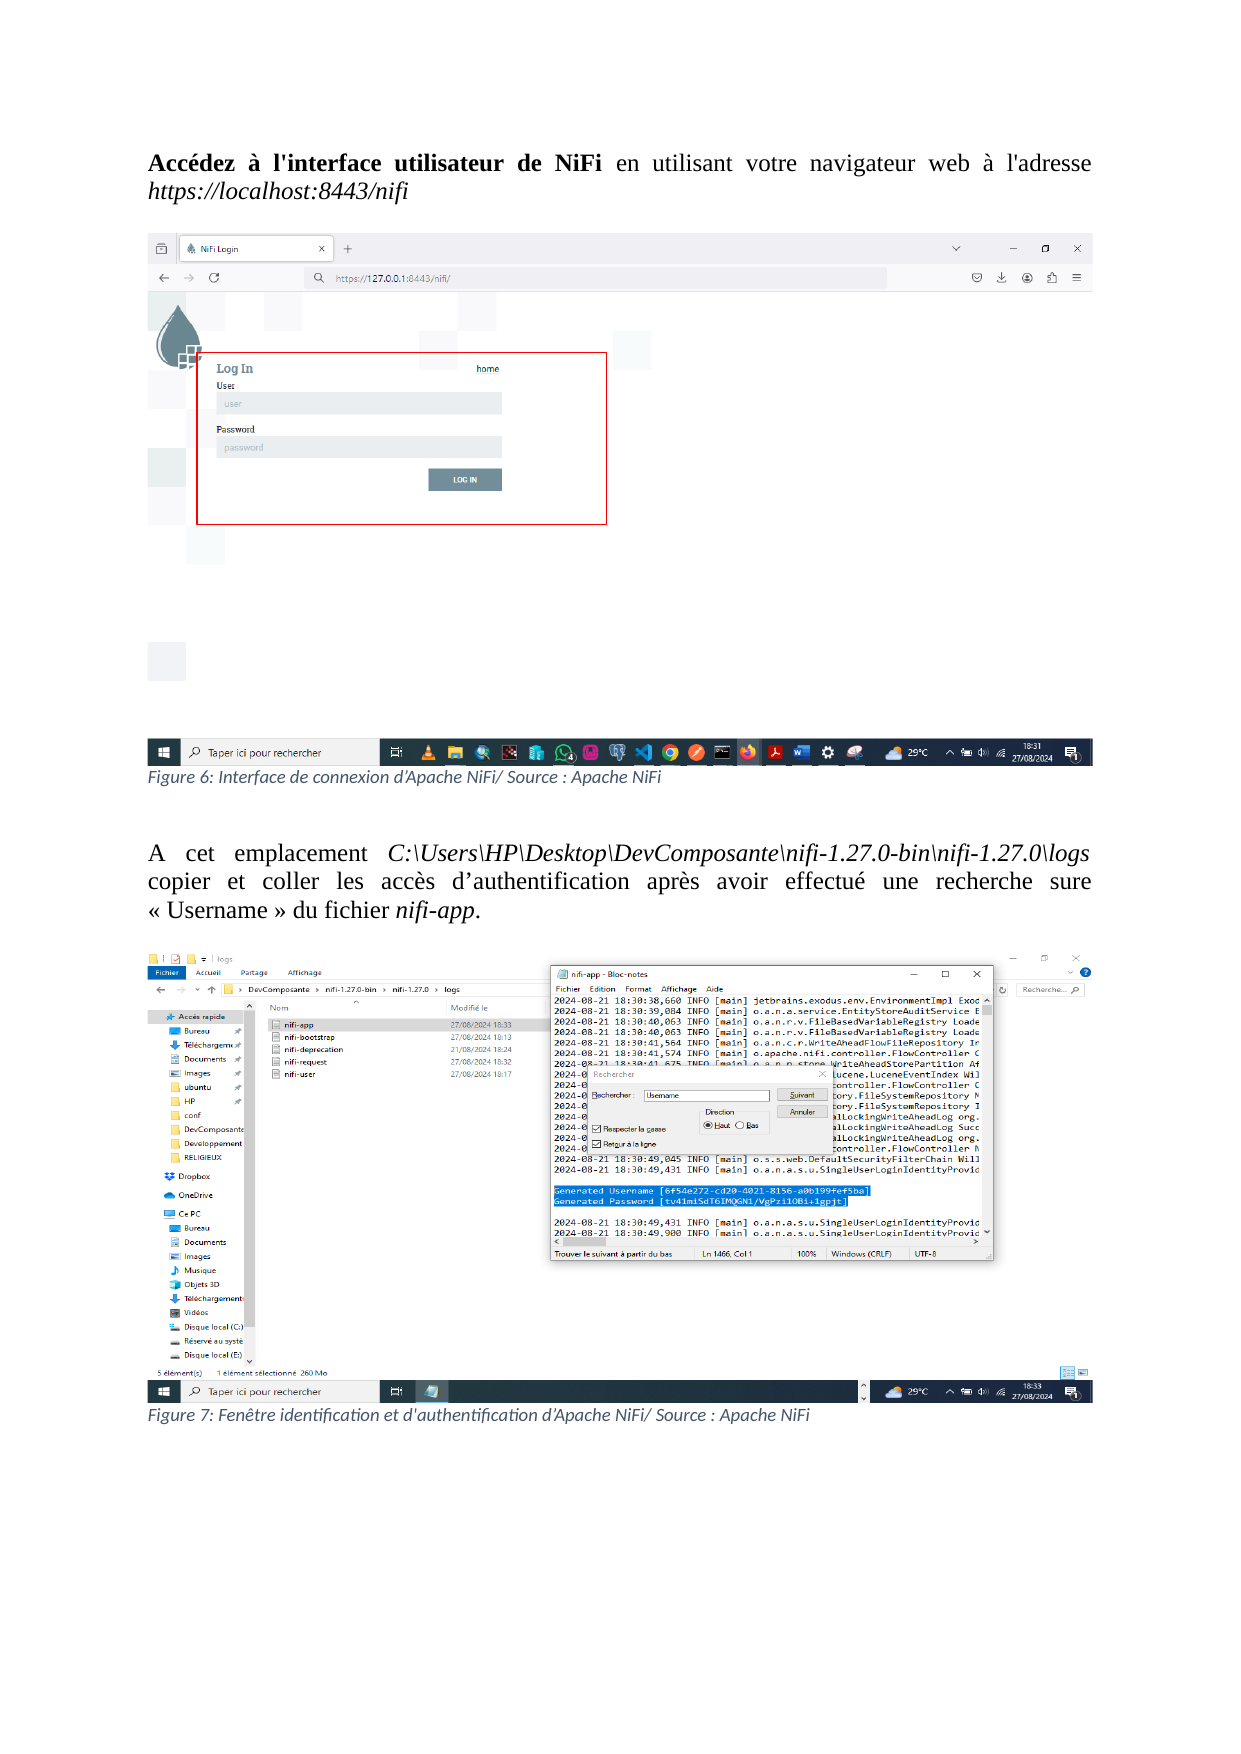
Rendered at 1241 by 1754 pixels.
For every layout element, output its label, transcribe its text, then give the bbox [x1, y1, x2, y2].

text Figure 7: Fenêtre identification et d'authentification d’Apache NiFi/ Source : Apache NiFi [148, 1403, 1093, 1426]
text Figure 6: Interface de connexion d’Apache NiFi/ Source : Apache NiFi [148, 766, 1093, 788]
text A cet emplacement C:\Users\HP\Desktop\DevComposante\nifi-1.27.0-bin\nifi-1.27.0\logs copier et coller les accès d’authentification après avoir effectué une recherche sure « Username » du fichier nifi-app. [148, 838, 1093, 924]
picture [147, 233, 1093, 766]
text Accédez à l'interface utilisateur de NiFi en utilisant votre navigateur web à l'adresse https://localhost:8443/nifi [148, 148, 1093, 205]
picture [147, 952, 1093, 1403]
